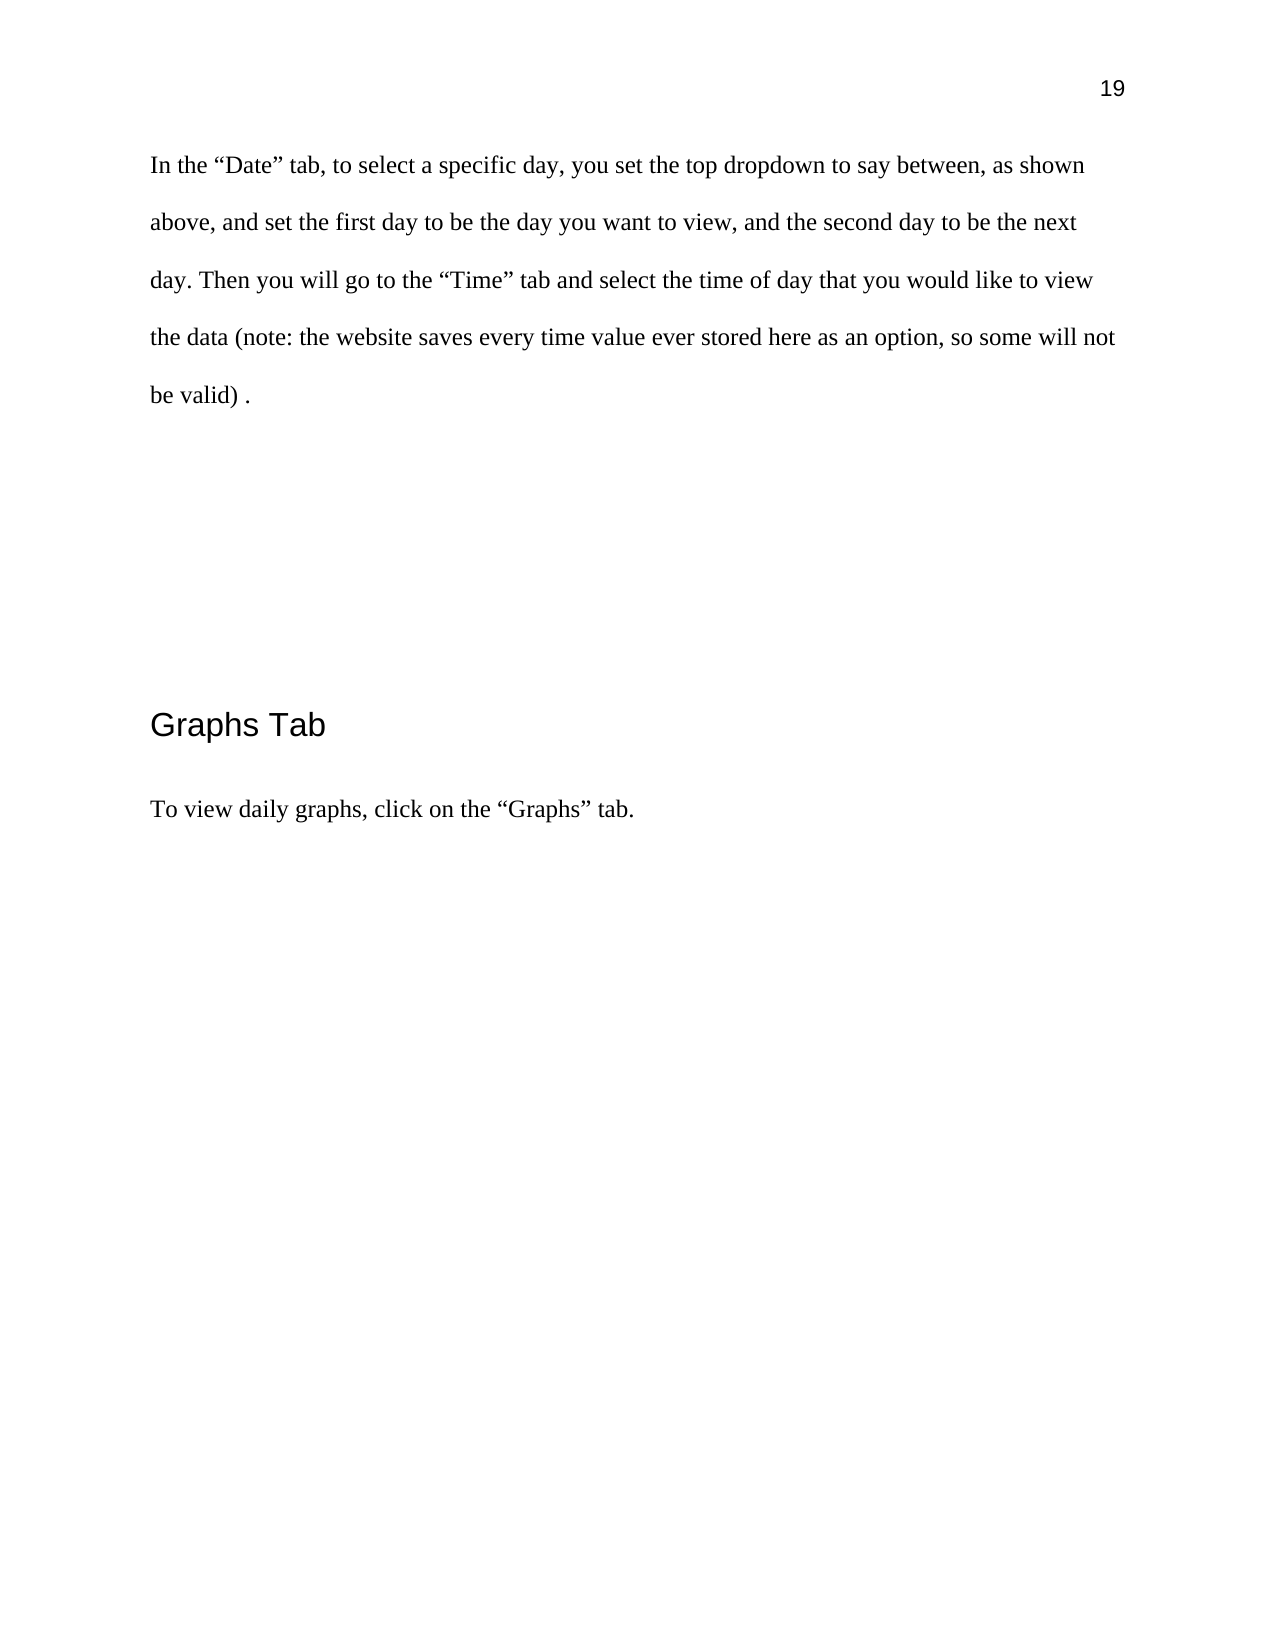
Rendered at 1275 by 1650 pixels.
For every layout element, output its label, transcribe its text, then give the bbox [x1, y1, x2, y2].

text To view daily graphs, click on the “Graphs” tab. [150, 794, 1125, 823]
subtitle Graphs Tab [150, 705, 1125, 743]
text In the “Date” tab, to select a specific day, you set the top dropdown to say between, as shown above, and set the first day to be the day you want to view, and the second day to be the next day. Then you will go to the “Time” tab and select the time of day that you would like to view the data (note: the website saves every time value ever stored here as an option, so some will not be valid) . [150, 150, 1125, 409]
